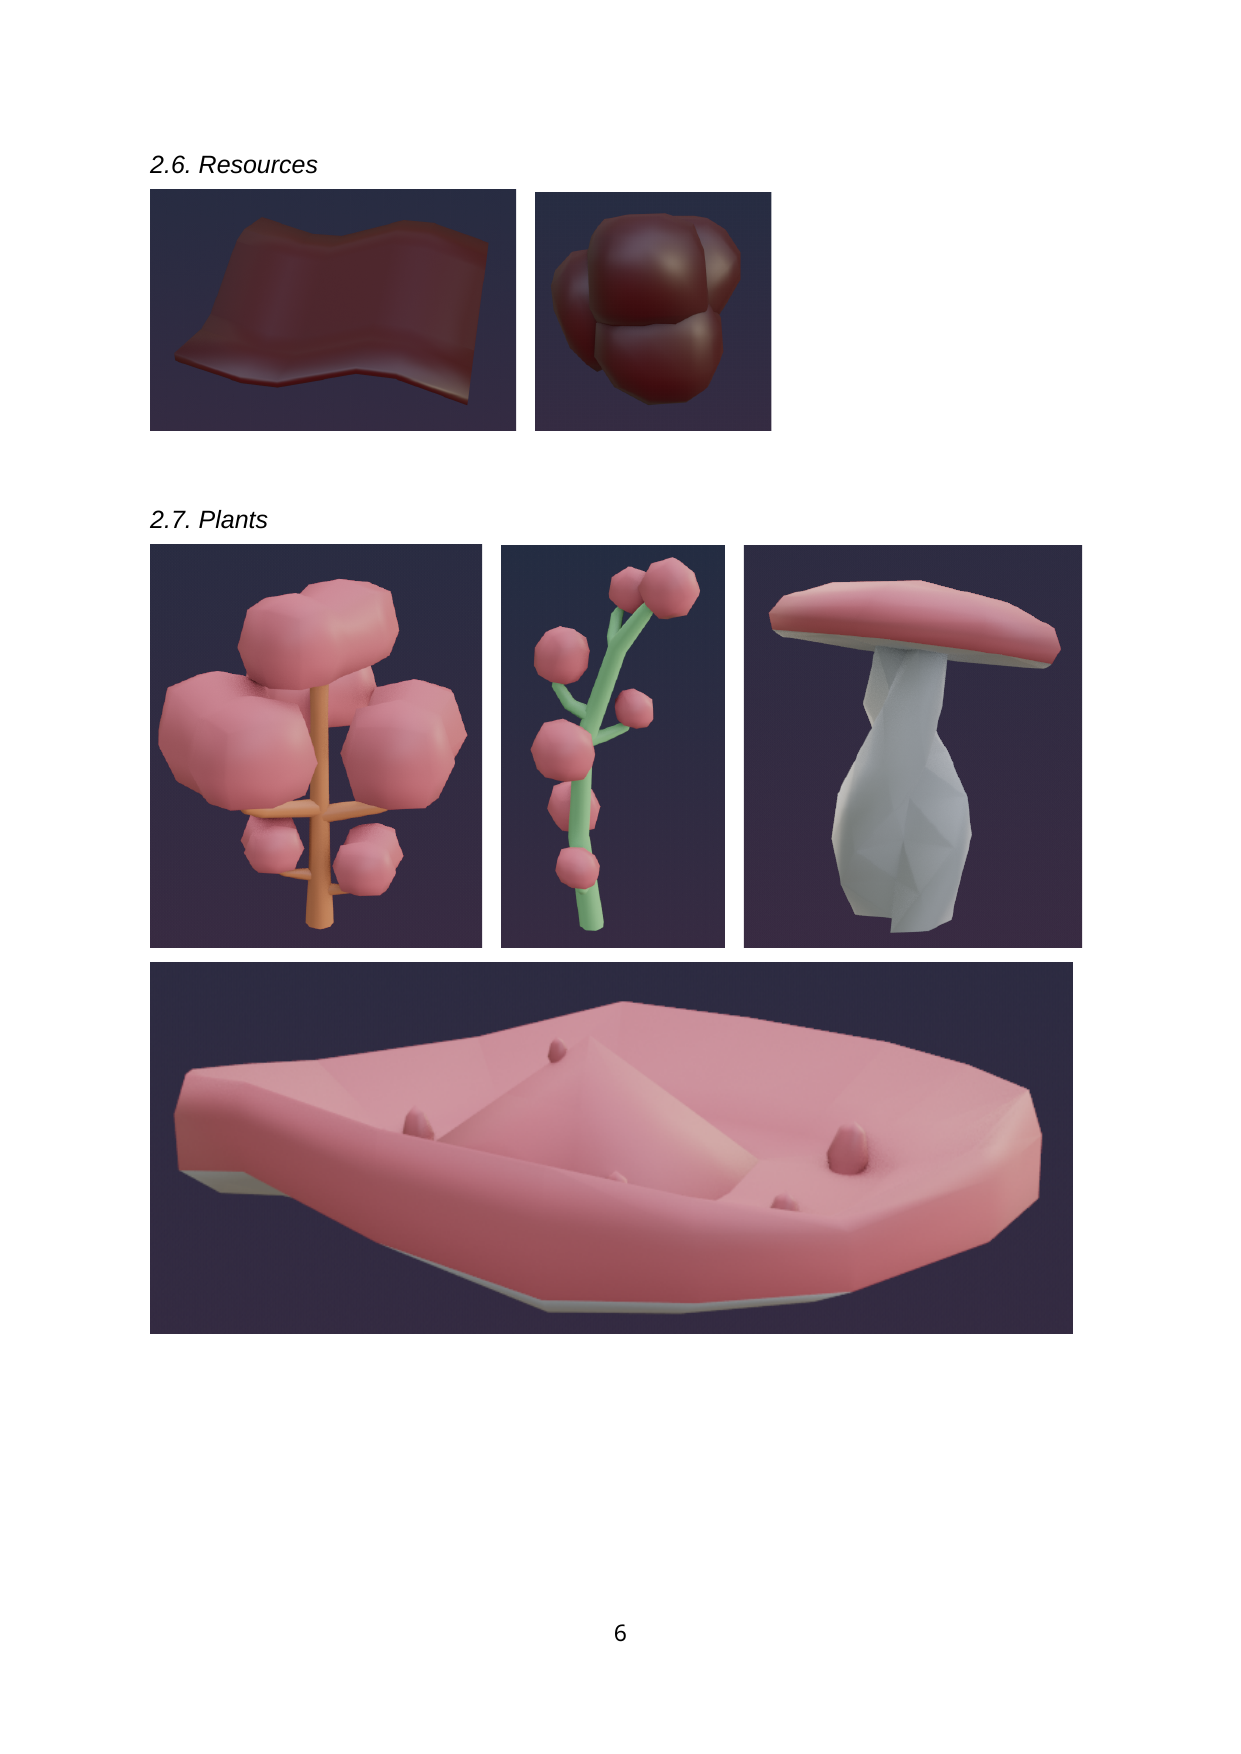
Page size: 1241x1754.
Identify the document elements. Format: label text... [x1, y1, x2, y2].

subtitle 2.7. Plants [150, 505, 1090, 534]
picture [150, 189, 517, 431]
picture [501, 545, 725, 948]
subtitle 2.6. Resources [150, 150, 1090, 179]
picture [150, 544, 483, 948]
picture [535, 192, 772, 431]
picture [150, 962, 1073, 1334]
picture [743, 545, 1083, 948]
